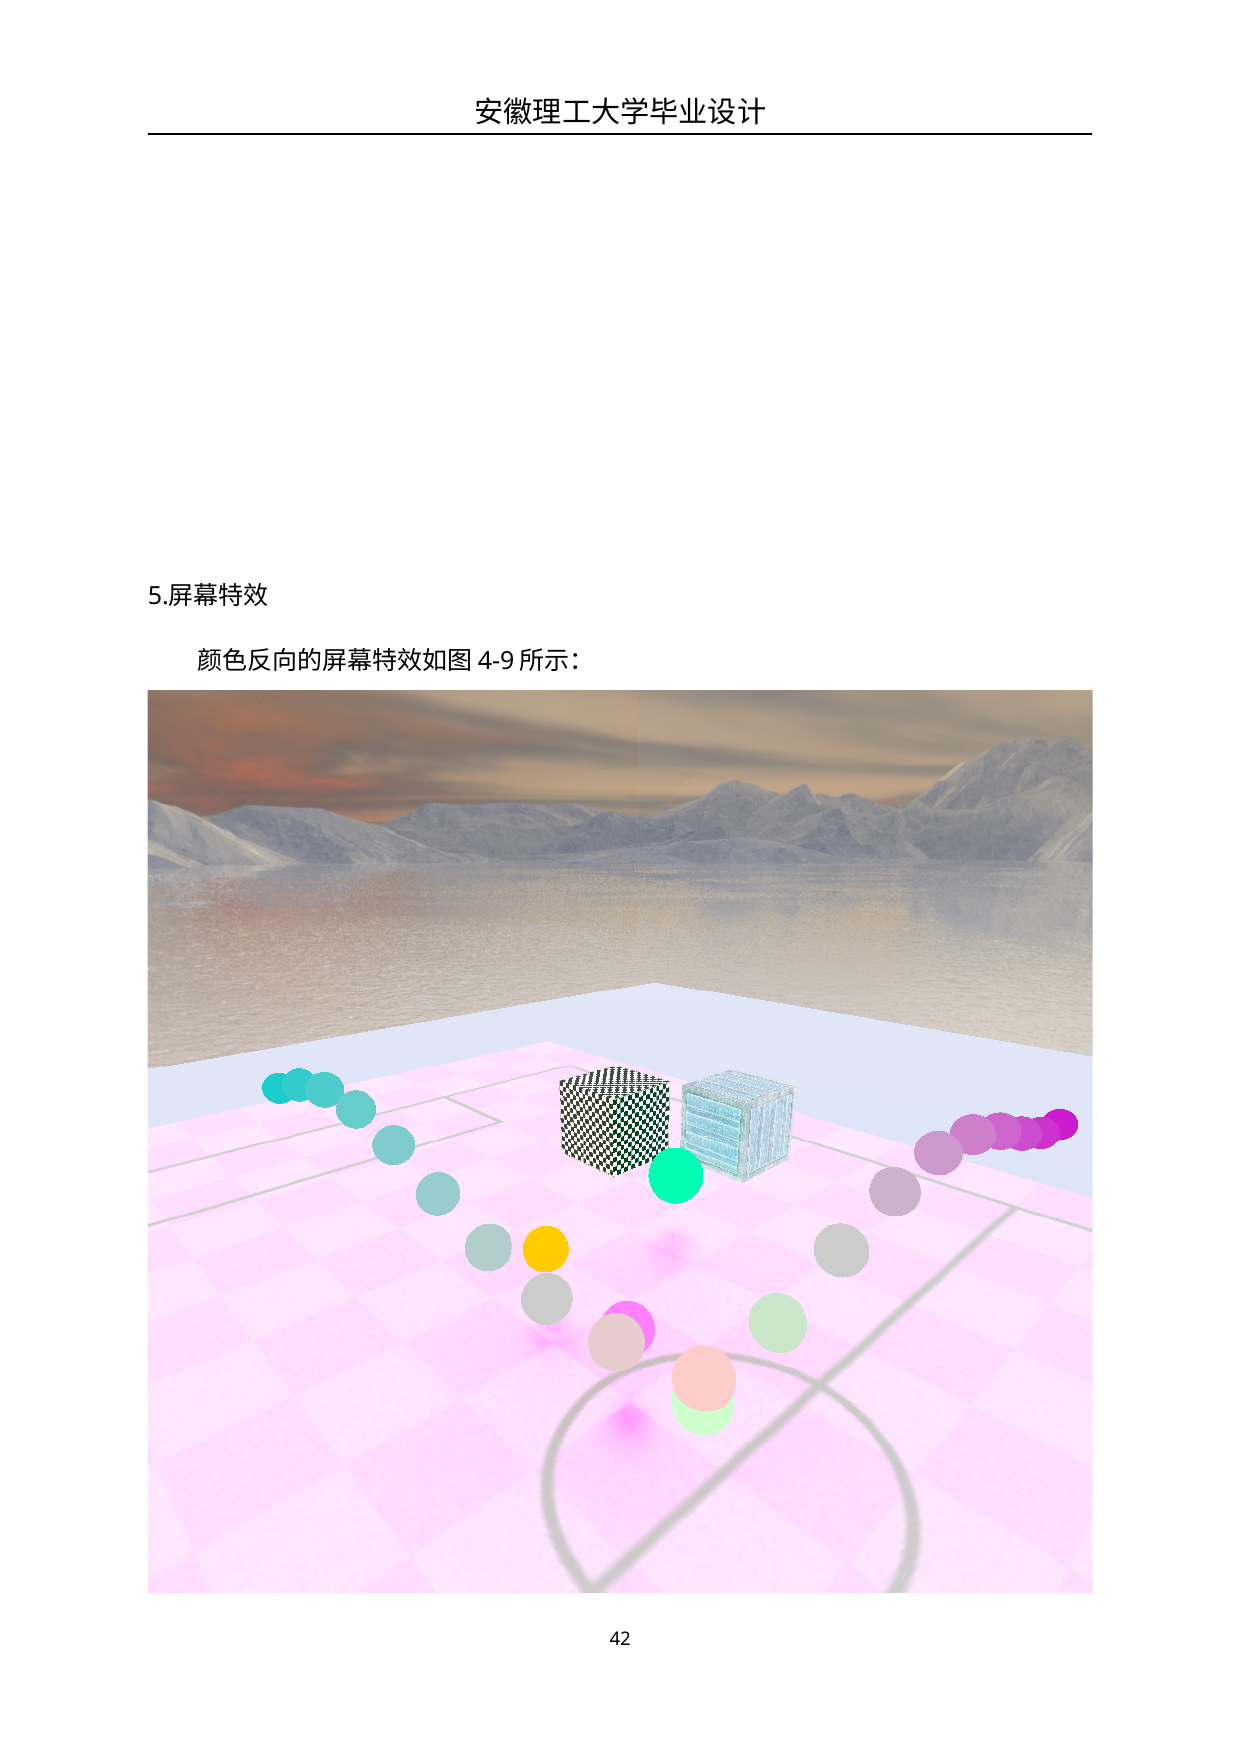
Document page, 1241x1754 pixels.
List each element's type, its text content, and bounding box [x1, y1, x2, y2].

text 颜色反向的屏幕特效如图4-9所示： [148, 626, 1092, 690]
text 5.屏幕特效 [148, 561, 1092, 626]
